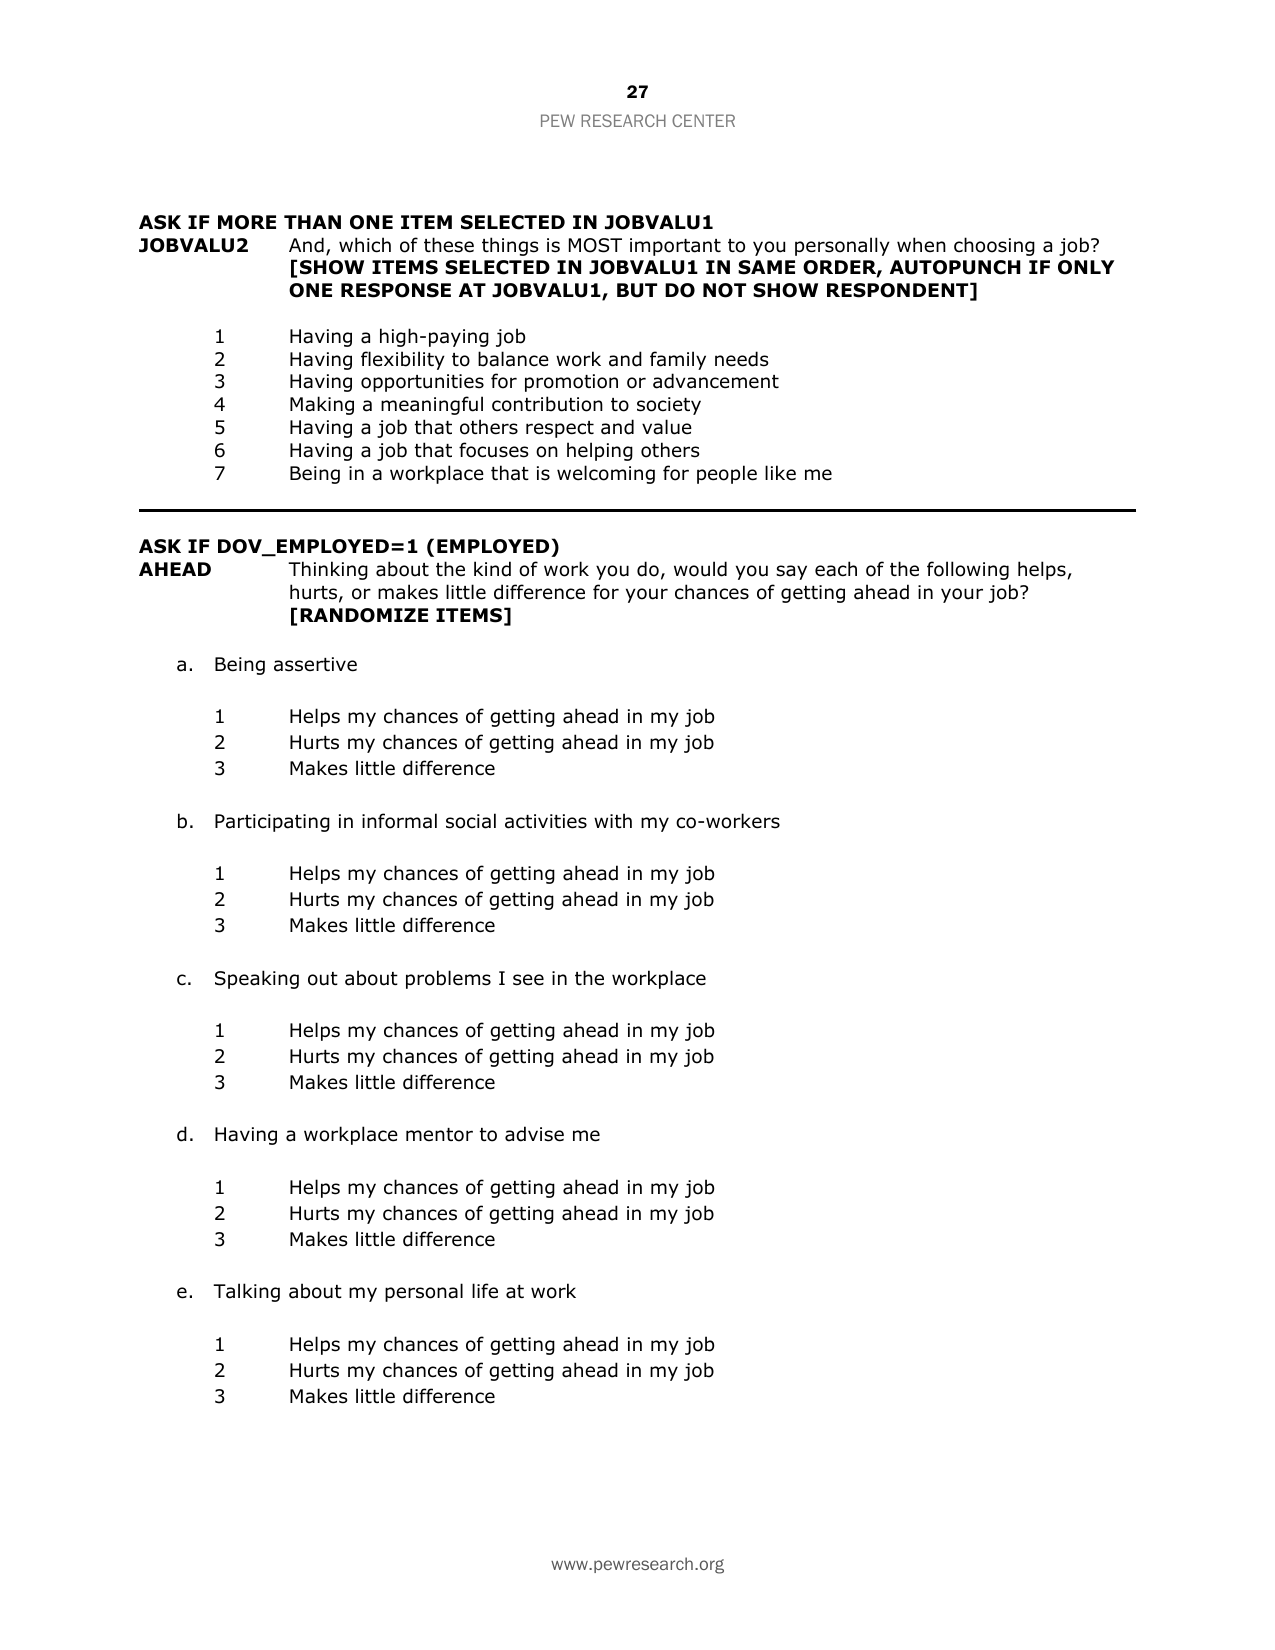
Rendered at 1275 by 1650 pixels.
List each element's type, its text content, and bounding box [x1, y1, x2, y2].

list Hurts my chances of getting ahead in my job [139, 731, 1136, 753]
list Makes little difference [139, 1384, 1136, 1407]
text 2 Having flexibility to balance work and family needs [139, 347, 1136, 370]
list Hurts my chances of getting ahead in my job [139, 1201, 1136, 1224]
text ASK IF MORE THAN ONE ITEM SELECTED IN JOBVALU1 [139, 210, 1136, 233]
list Participating in informal social activities with my co-workers [176, 809, 1136, 832]
list Helps my chances of getting ahead in my job [139, 704, 1136, 727]
list Helps my chances of getting ahead in my job [139, 1175, 1136, 1198]
list Makes little difference [139, 1071, 1136, 1093]
text 6 Having a job that focuses on helping others [139, 438, 1136, 461]
text AHEAD Thinking about the kind of work you do, would you say each of the following helps, hurts, or makes little difference for your chances of getting ahead in your job? [RANDOMIZE ITEMS] [139, 558, 1136, 626]
text 5 Having a job that others respect and value [139, 416, 1136, 438]
list Makes little difference [139, 914, 1136, 937]
list Speaking out about problems I see in the workplace [176, 966, 1136, 989]
list Being assertive [176, 652, 1136, 675]
text 4 Making a meaningful contribution to society [139, 393, 1136, 416]
list Makes little difference [139, 1227, 1136, 1250]
text JOBVALU2 And, which of these things is MOST important to you personally when choosing a job? [SHOW ITEMS SELECTED IN JOBVALU1 IN SAME ORDER, AUTOPUNCH IF ONLY ONE RESPONSE AT JOBVALU1, BUT DO NOT SHOW RESPONDENT] [139, 233, 1136, 302]
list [139, 1332, 1136, 1355]
list Having a workplace mentor to advise me [176, 1123, 1136, 1146]
text ASK IF DOV_EMPLOYED=1 (EMPLOYED) [139, 535, 1136, 558]
list Talking about my personal life at work [176, 1280, 1136, 1303]
list Hurts my chances of getting ahead in my job [139, 1044, 1136, 1067]
list Helps my chances of getting ahead in my job [139, 1018, 1136, 1041]
text 3 Having opportunities for promotion or advancement [139, 370, 1136, 393]
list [139, 1358, 1136, 1381]
text 7 Being in a workplace that is welcoming for people like me [139, 461, 1136, 484]
text 1 Having a high-paying job [139, 324, 1136, 347]
list Helps my chances of getting ahead in my job [139, 861, 1136, 884]
list Hurts my chances of getting ahead in my job [139, 888, 1136, 910]
list Makes little difference [139, 757, 1136, 780]
